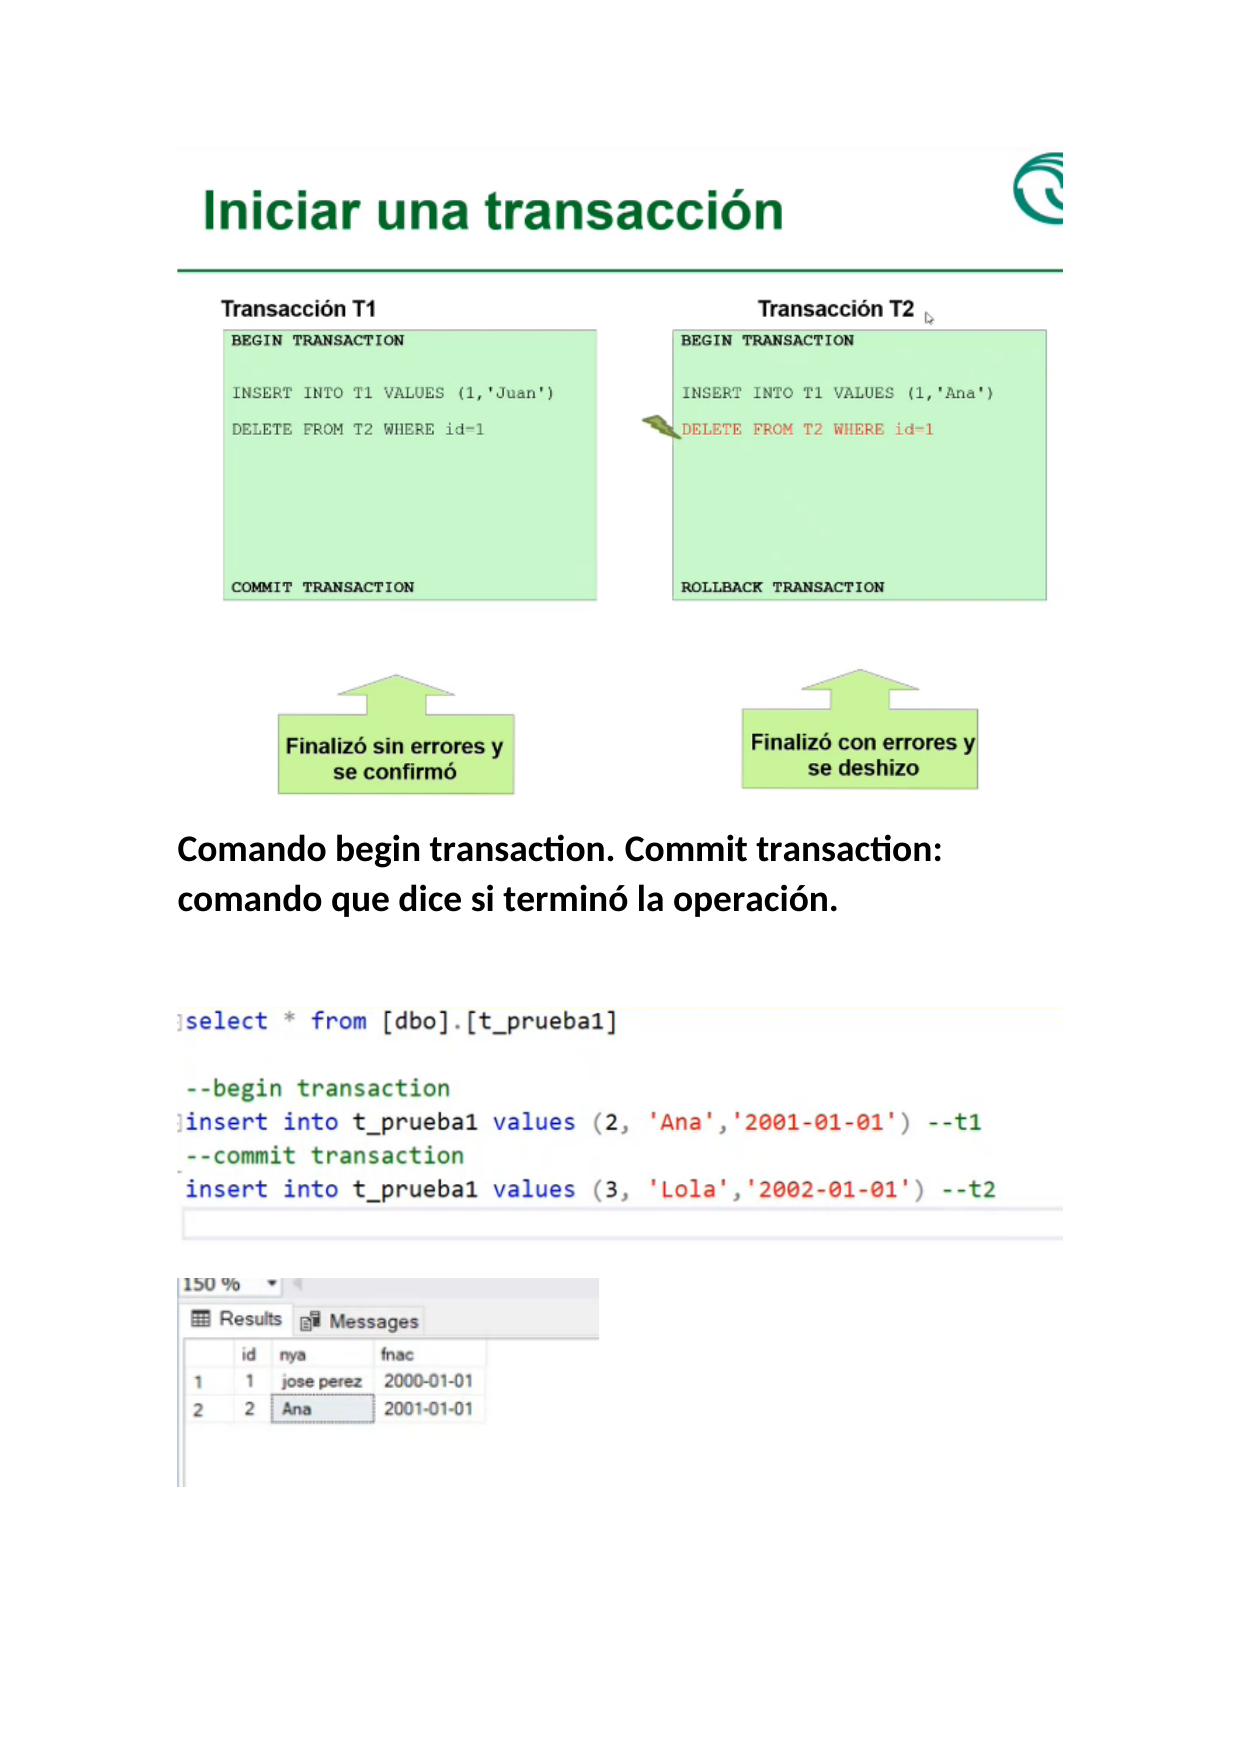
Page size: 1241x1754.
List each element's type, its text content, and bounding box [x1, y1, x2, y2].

text Comando begin transaction. Commit transaction: comando que dice si terminó la operación. [177, 825, 1063, 921]
picture [177, 1278, 600, 1487]
picture [177, 147, 1063, 807]
picture [177, 1007, 1063, 1261]
